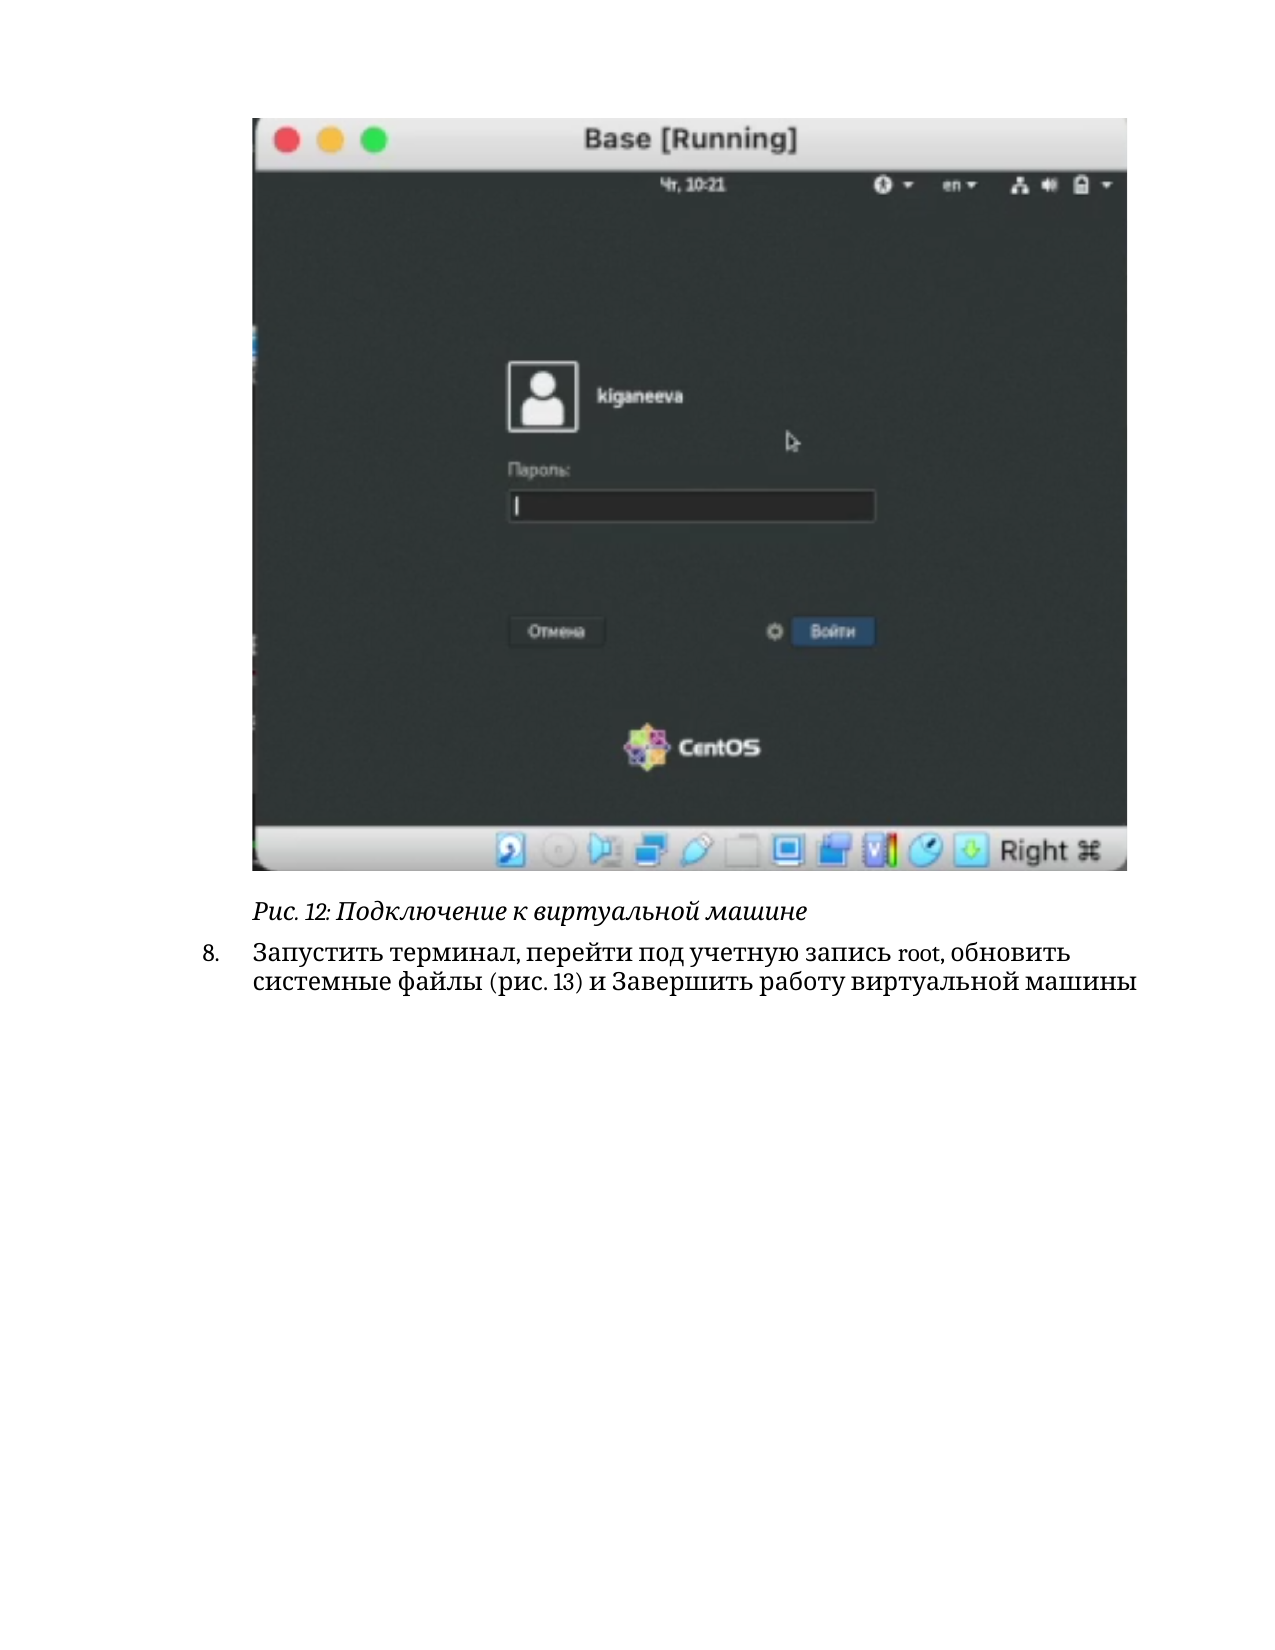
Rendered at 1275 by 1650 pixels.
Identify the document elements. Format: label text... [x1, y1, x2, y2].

list Запустить терминал, перейти под учетную запись root, обновить системные файлы (рис. 13) и Завершить работу виртуальной машины [202, 939, 1186, 996]
list Рис. 12: Подключение к виртуальной машине [202, 897, 1186, 926]
picture [252, 118, 1128, 871]
